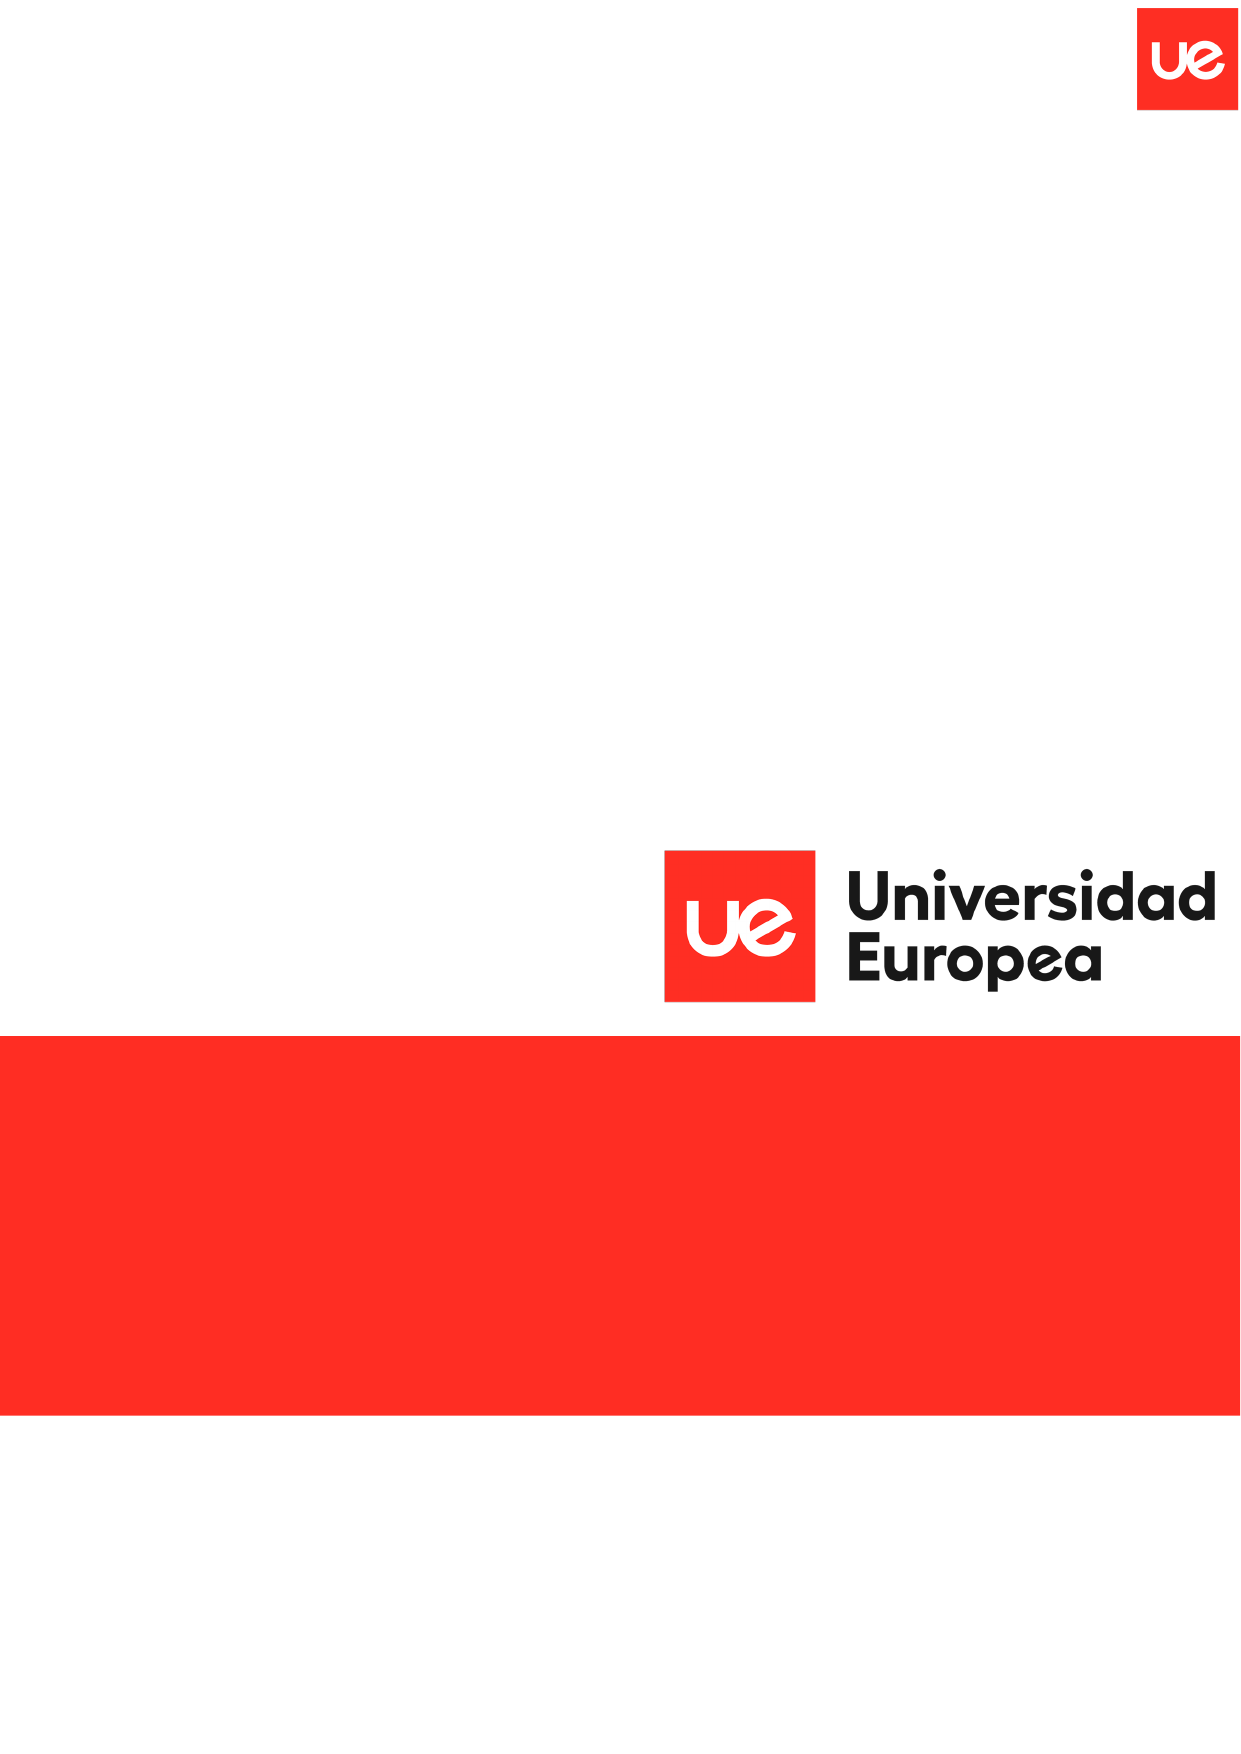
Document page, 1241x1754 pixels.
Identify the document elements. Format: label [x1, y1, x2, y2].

picture [1134, 5, 1241, 112]
picture [633, 761, 1241, 1036]
